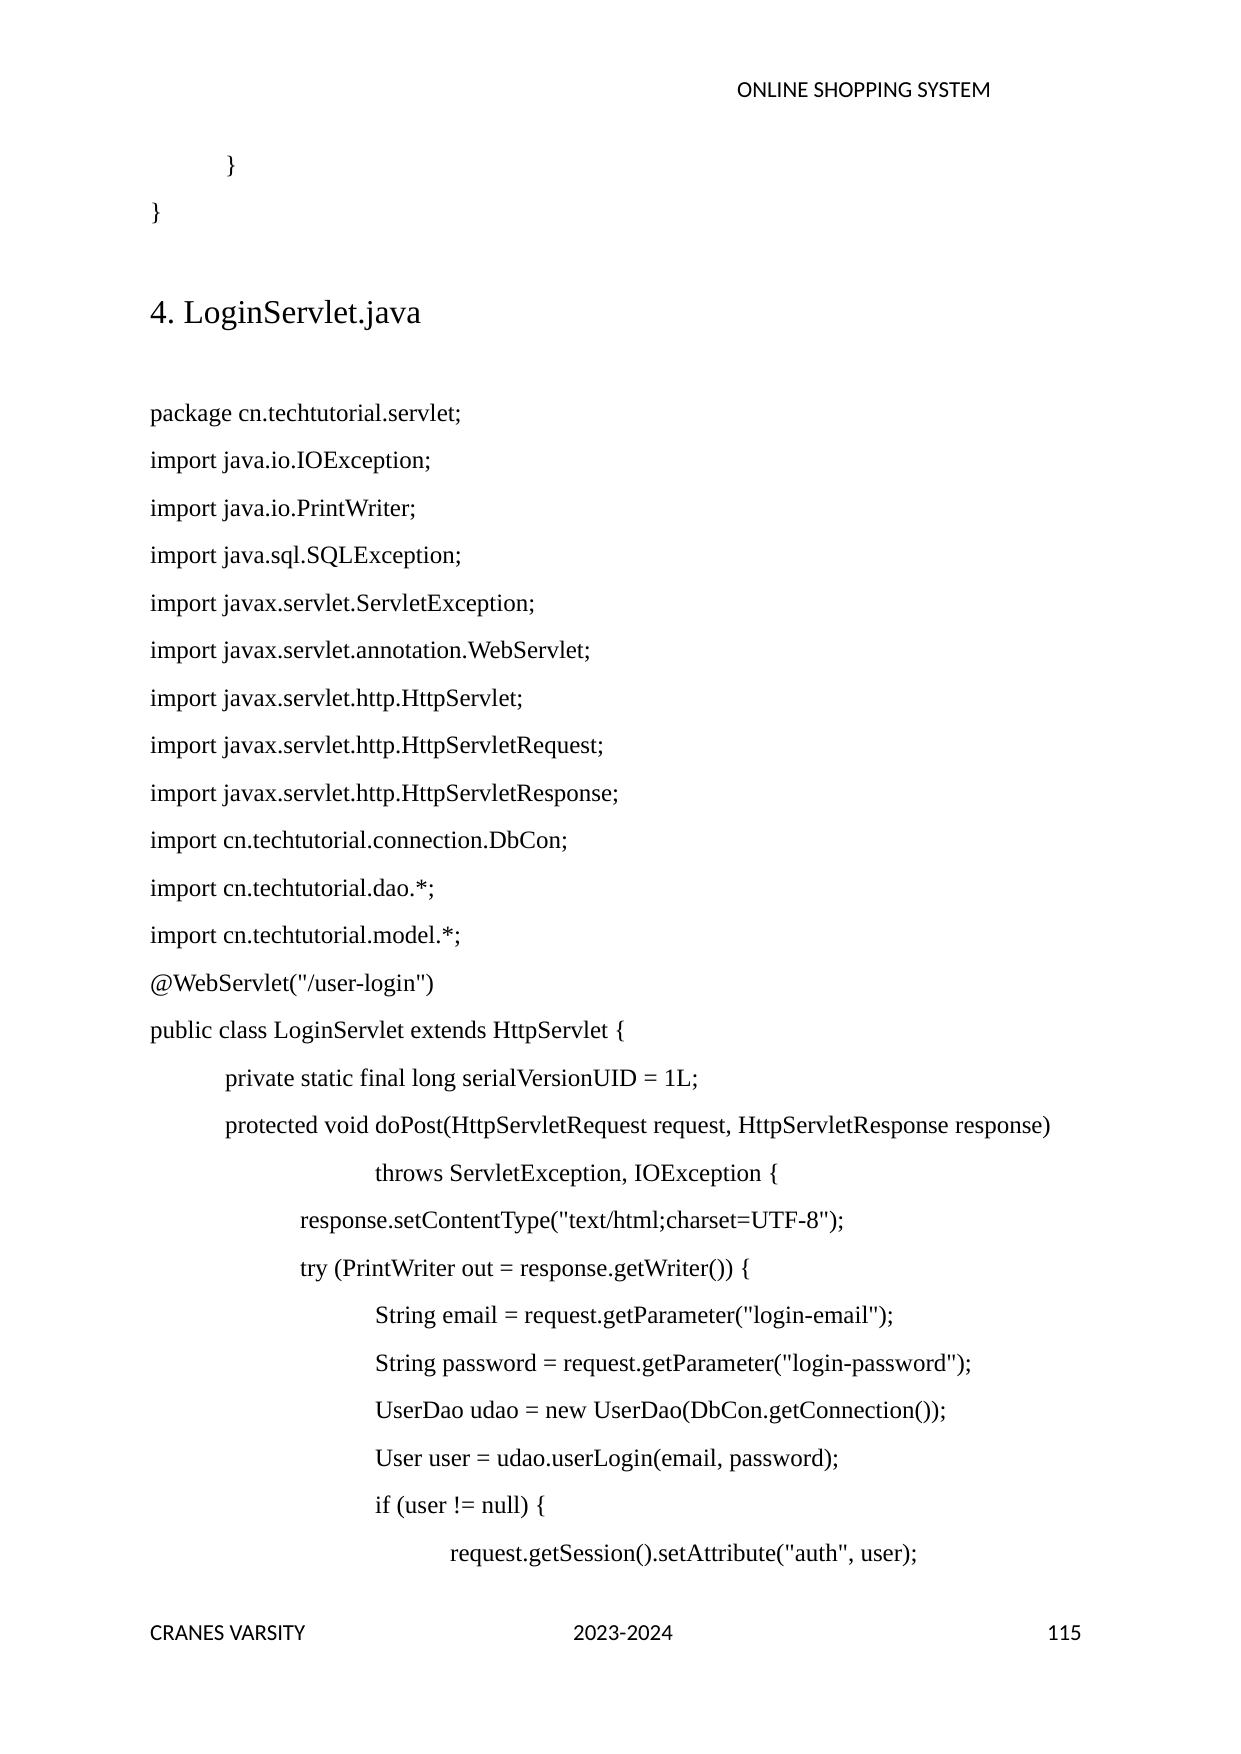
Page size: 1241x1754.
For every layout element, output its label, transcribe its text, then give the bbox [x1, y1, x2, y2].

text package cn.techtutorial.servlet; [150, 398, 1098, 427]
text } [150, 150, 1098, 179]
text import javax.servlet.http.HttpServletResponse; [150, 778, 1098, 807]
text private static final long serialVersionUID = 1L; [150, 1063, 1098, 1092]
text import java.io.PrintWriter; [150, 493, 1098, 522]
text } [150, 197, 1098, 226]
text import javax.servlet.http.HttpServletRequest; [150, 730, 1098, 759]
text import javax.servlet.annotation.WebServlet; [150, 635, 1098, 664]
text import cn.techtutorial.model.*; [150, 920, 1098, 949]
text request.getSession().setAttribute("auth", user); [150, 1538, 1098, 1567]
text String email = request.getParameter("login-email"); [150, 1300, 1098, 1329]
text throws ServletException, IOException { [150, 1158, 1098, 1187]
text 4. LoginServlet.java [150, 292, 1098, 331]
text import cn.techtutorial.dao.*; [150, 873, 1098, 902]
text import java.sql.SQLException; [150, 540, 1098, 569]
text import javax.servlet.http.HttpServlet; [150, 683, 1098, 712]
text if (user != null) { [150, 1490, 1098, 1519]
text import javax.servlet.ServletException; [150, 588, 1098, 617]
text import cn.techtutorial.connection.DbCon; [150, 825, 1098, 854]
text String password = request.getParameter("login-password"); [150, 1348, 1098, 1377]
text try (PrintWriter out = response.getWriter()) { [150, 1253, 1098, 1282]
text import java.io.IOException; [150, 445, 1098, 474]
text response.setContentType("text/html;charset=UTF-8"); [150, 1205, 1098, 1234]
text User user = udao.userLogin(email, password); [150, 1443, 1098, 1472]
text public class LoginServlet extends HttpServlet { [150, 1015, 1098, 1044]
text @WebServlet("/user-login") [150, 968, 1098, 997]
text UserDao udao = new UserDao(DbCon.getConnection()); [150, 1395, 1098, 1424]
text protected void doPost(HttpServletRequest request, HttpServletResponse response) [150, 1110, 1098, 1139]
